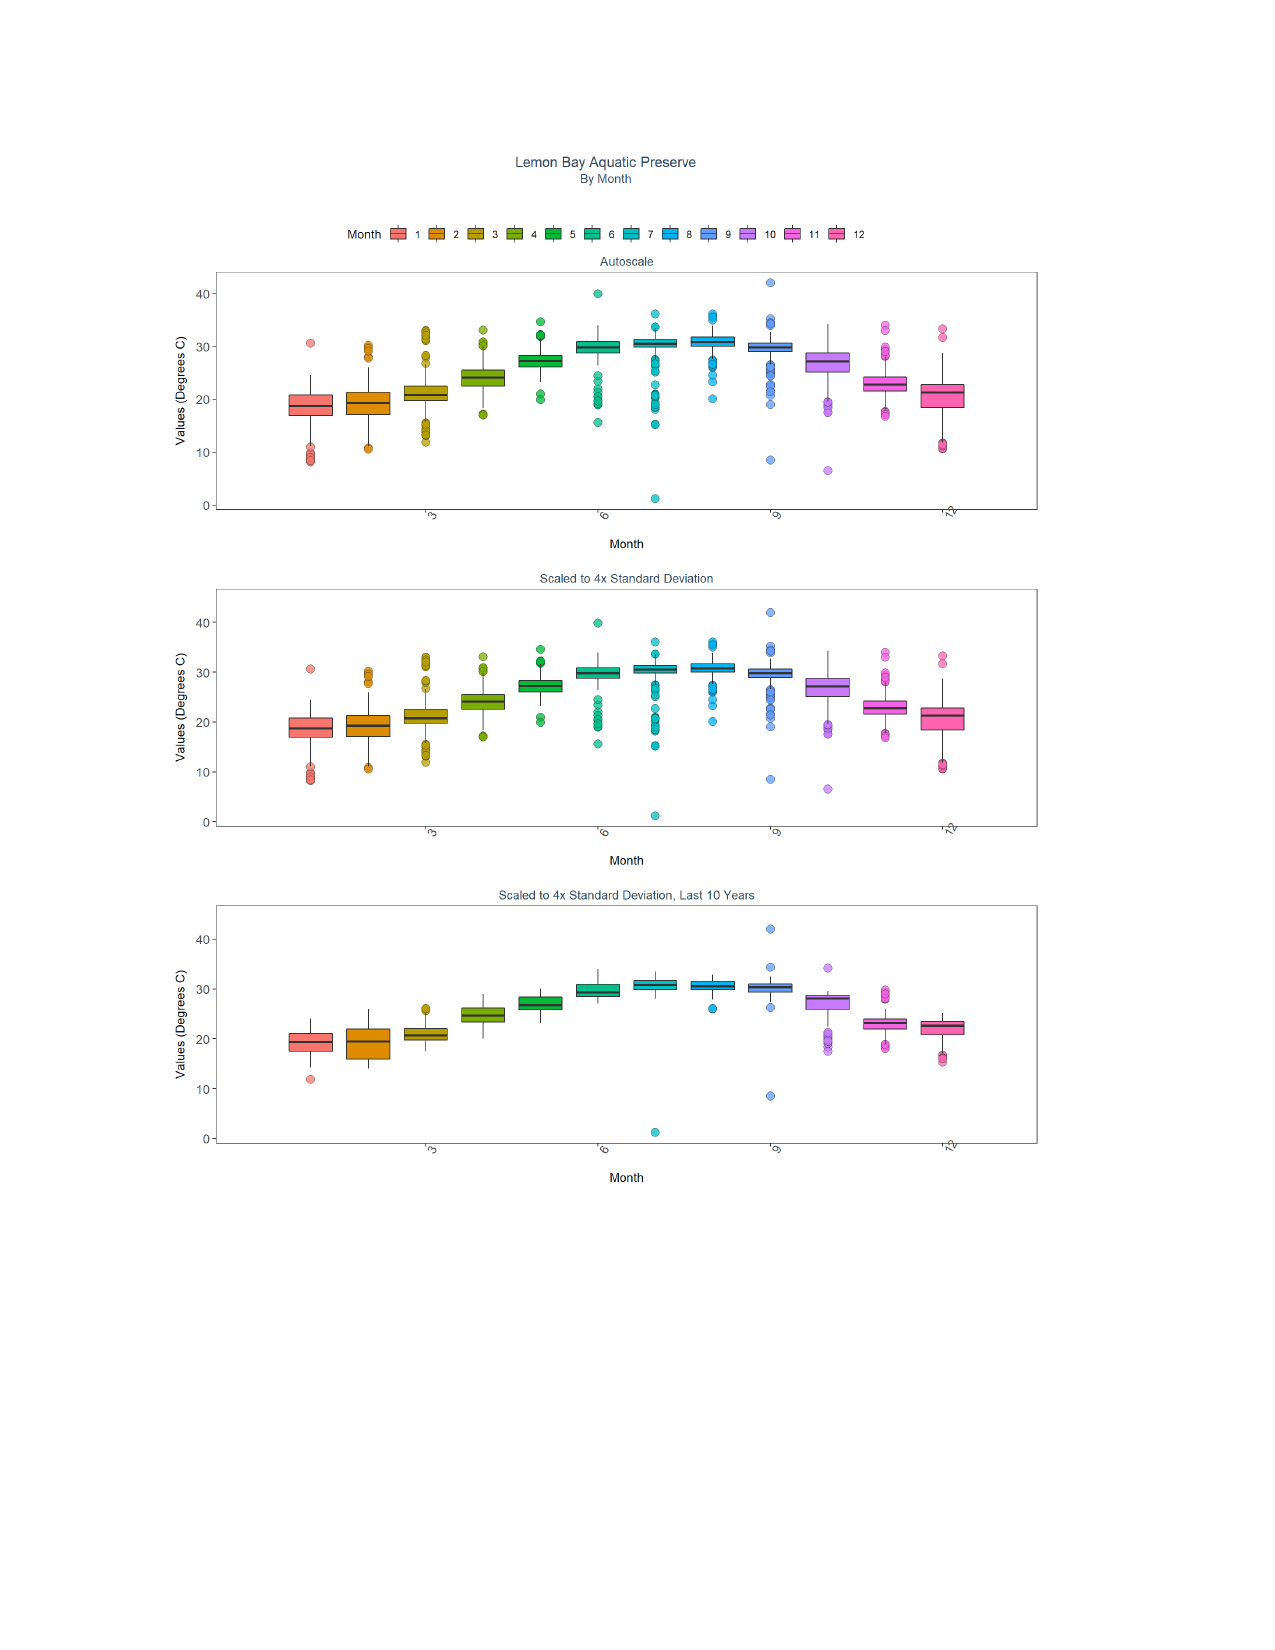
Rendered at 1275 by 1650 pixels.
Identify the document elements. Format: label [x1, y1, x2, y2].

picture [168, 150, 1044, 1200]
